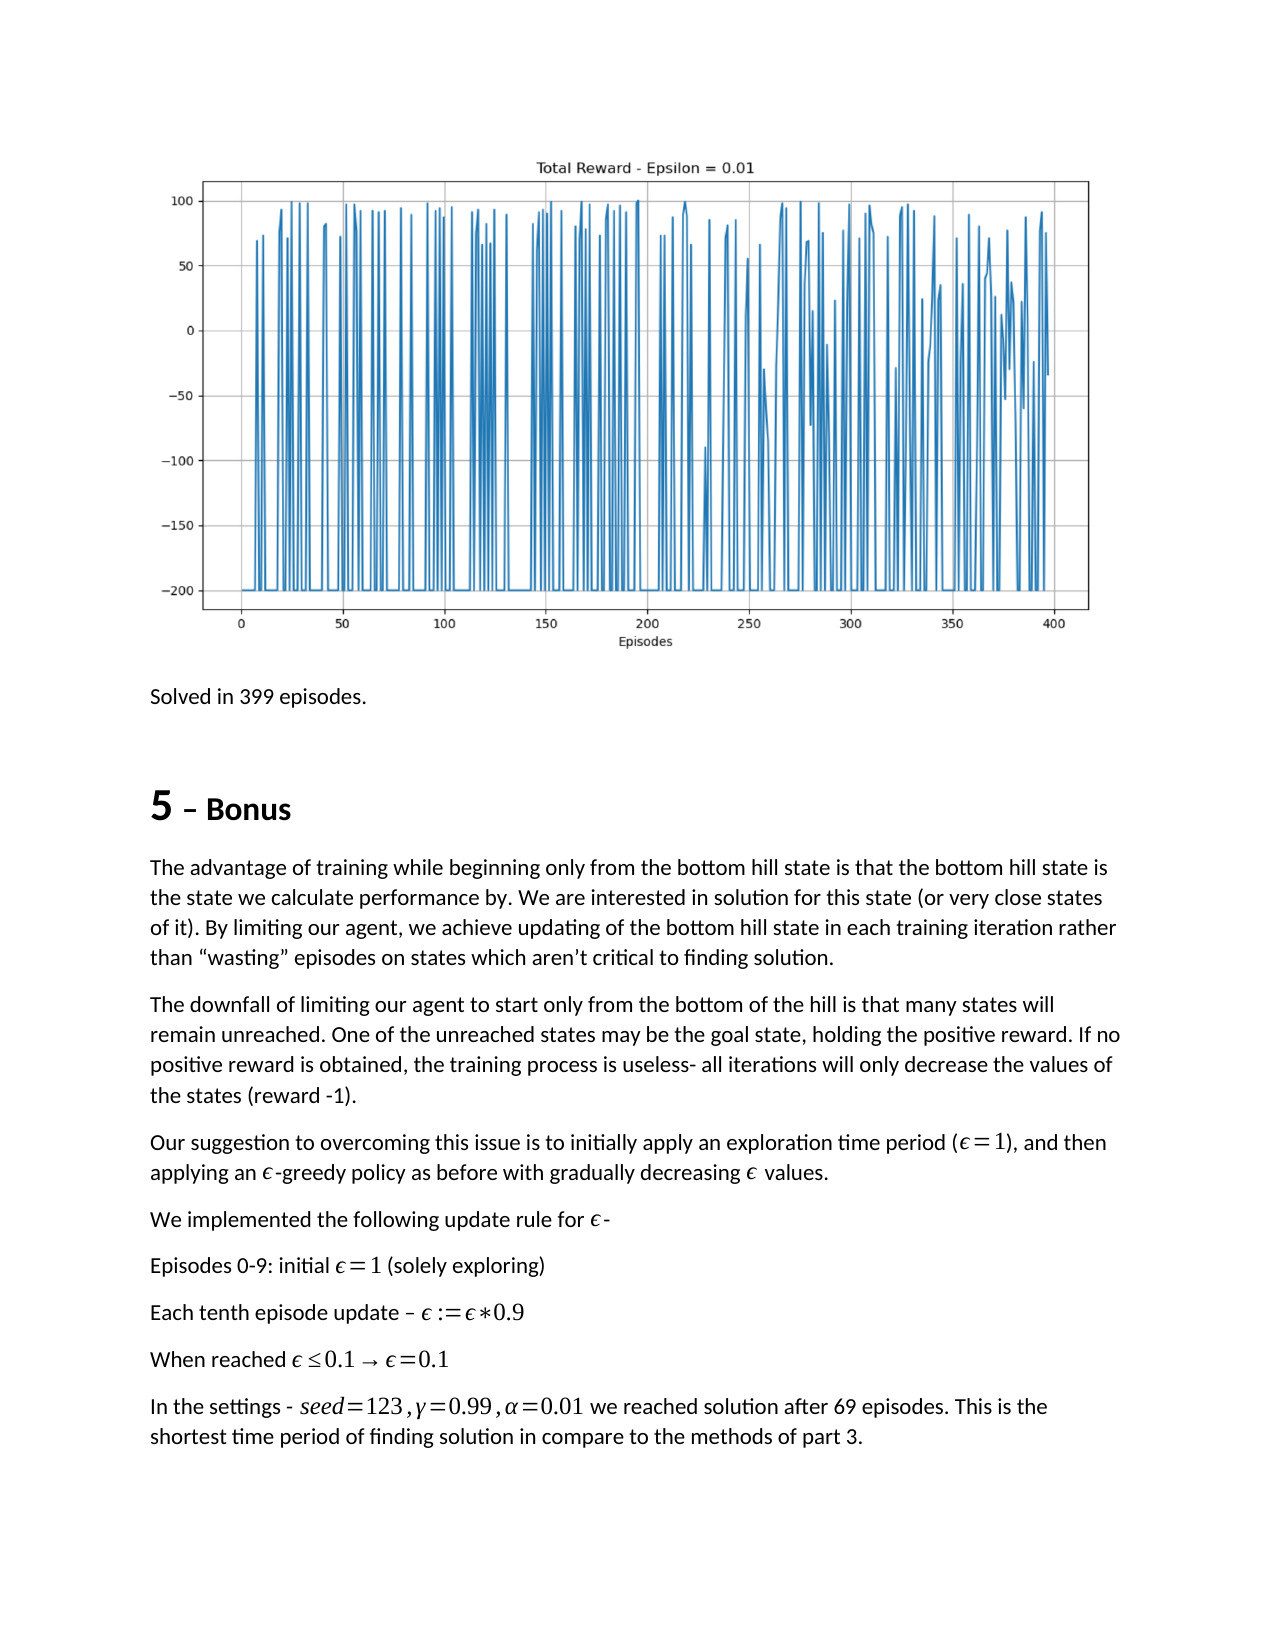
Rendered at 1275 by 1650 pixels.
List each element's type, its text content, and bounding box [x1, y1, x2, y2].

text The downfall of limiting our agent to start only from the bottom of the hill is that many states will remain unreached. One of the unreached states may be the goal state, holding the positive reward. If no positive reward is obtained, the training process is useless- all iterations will only decrease the values of the states (reward -1). [150, 990, 1125, 1109]
text Each tenth episode update – [150, 1298, 1125, 1326]
text 5 – Bonus [150, 776, 1125, 832]
picture [150, 150, 1125, 663]
text In the settings - we reached solution after 69 episodes. This is the shortest time period of finding solution in compare to the methods of part 3. [150, 1392, 1125, 1450]
text When reached [150, 1345, 1125, 1373]
text Episodes 0-9: initial (solely exploring) [150, 1252, 1125, 1279]
text We implemented the following update rule for - [150, 1205, 1125, 1233]
text Solved in 399 episodes. [150, 682, 1125, 710]
text The advantage of training while beginning only from the bottom hill state is that the bottom hill state is the state we calculate performance by. We are interested in solution for this state (or very close states of it). By limiting our agent, we achieve updating of the bottom hill state in each training iteration rather than “wasting” episodes on states which aren’t critical to finding solution. [150, 853, 1125, 971]
text Our suggestion to overcoming this issue is to initially apply an exploration time period (), and then applying an -greedy policy as before with gradually decreasing values. [150, 1128, 1125, 1186]
